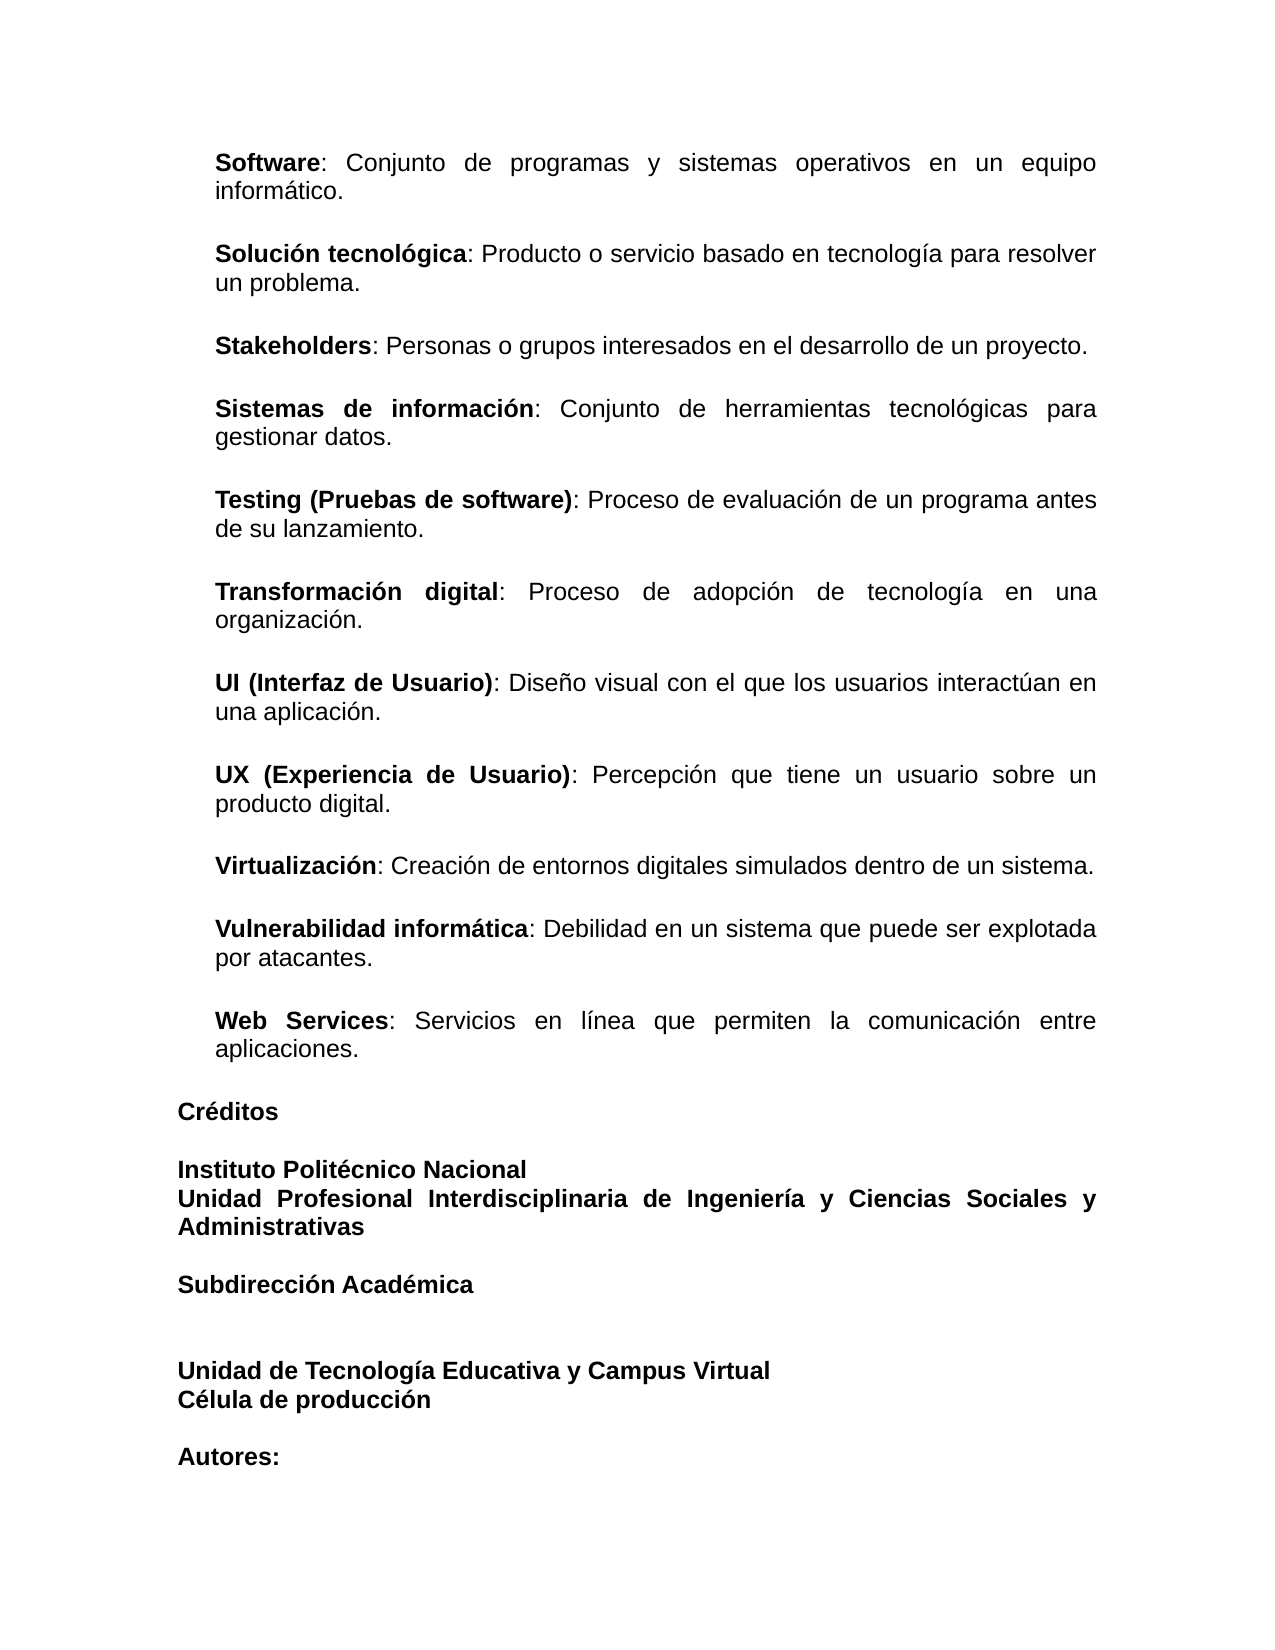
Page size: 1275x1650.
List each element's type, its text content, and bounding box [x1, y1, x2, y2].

text Testing (Pruebas de software): Proceso de evaluación de un programa antes de su lanzamiento. [215, 485, 1098, 543]
text Vulnerabilidad informática: Debilidad en un sistema que puede ser explotada por atacantes. [215, 914, 1098, 972]
text Unidad de Tecnología Educativa y Campus Virtual [177, 1356, 1098, 1385]
text Software: Conjunto de programas y sistemas operativos en un equipo informático. [215, 148, 1098, 205]
text Unidad Profesional Interdisciplinaria de Ingeniería y Ciencias Sociales y Administrativas [177, 1183, 1098, 1241]
text Virtualización: Creación de entornos digitales simulados dentro de un sistema. [215, 851, 1098, 880]
text Stakeholders: Personas o grupos interesados en el desarrollo de un proyecto. [215, 331, 1098, 359]
text Solución tecnológica: Producto o servicio basado en tecnología para resolver un problema. [215, 239, 1098, 297]
text UX (Experiencia de Usuario): Percepción que tiene un usuario sobre un producto digital. [215, 760, 1098, 817]
text Transformación digital: Proceso de adopción de tecnología en una organización. [215, 577, 1098, 634]
text Sistemas de información: Conjunto de herramientas tecnológicas para gestionar datos. [215, 393, 1098, 451]
text Web Services: Servicios en línea que permiten la comunicación entre aplicaciones. [215, 1006, 1098, 1063]
text Célula de producción [177, 1385, 1098, 1413]
text Autores: [177, 1442, 1098, 1471]
text Créditos [177, 1097, 1098, 1126]
text Subdirección Académica [177, 1270, 1098, 1298]
text UI (Interfaz de Usuario): Diseño visual con el que los usuarios interactúan en una aplicación. [215, 668, 1098, 726]
text Instituto Politécnico Nacional [177, 1155, 1098, 1183]
